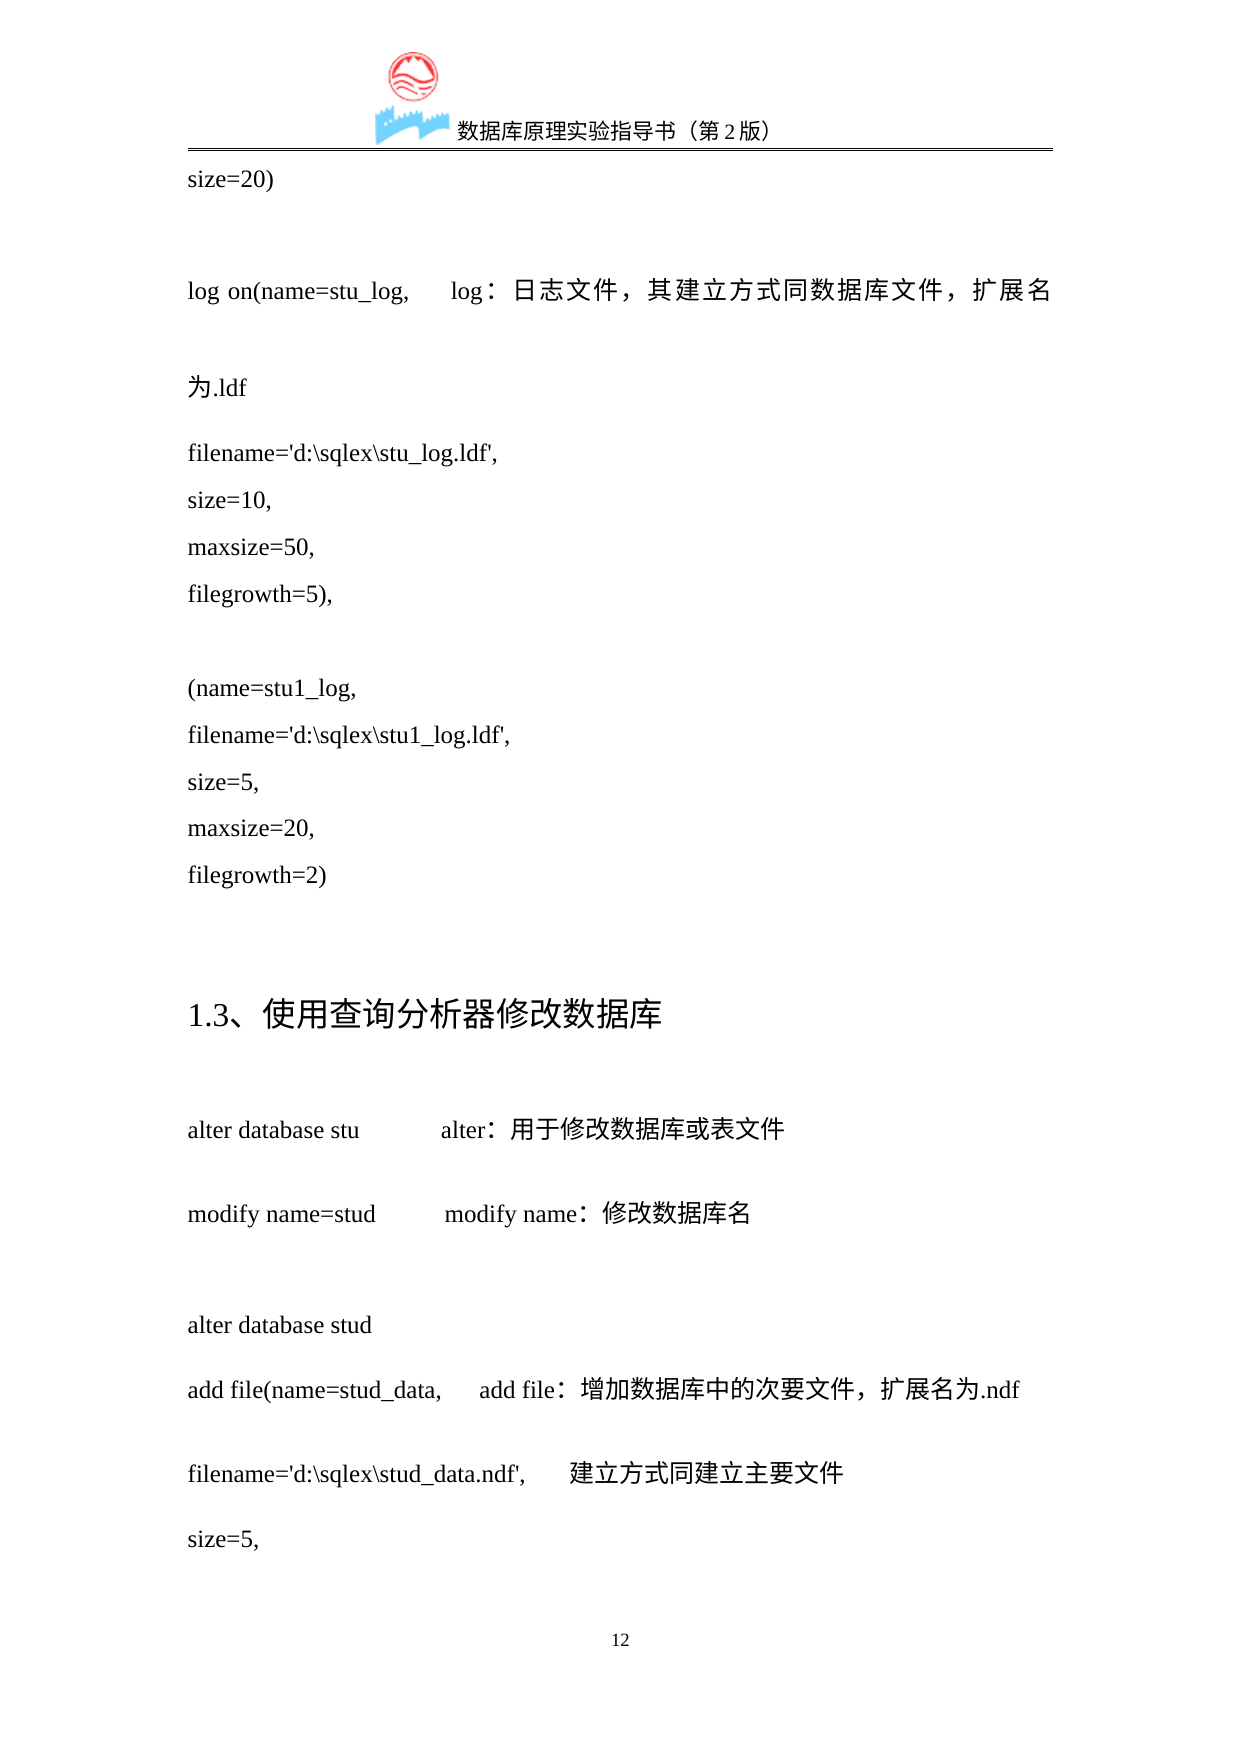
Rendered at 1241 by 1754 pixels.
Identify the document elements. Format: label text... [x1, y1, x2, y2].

text maxsize=50, [187, 530, 1053, 563]
text alter database stud [187, 1309, 1053, 1341]
text alter database stu alter：用于修改数据库或表文件 [187, 1096, 1053, 1161]
text maxsize=20, [187, 812, 1053, 844]
text filegrowth=5), [187, 577, 1053, 610]
text modify name=stud modify name：修改数据库名 [187, 1179, 1053, 1244]
text filegrowth=2) [187, 858, 1053, 891]
text size=10, [187, 483, 1053, 516]
text size=5, [187, 1522, 1053, 1554]
text filename='d:\sqlex\stu_log.ldf', [187, 437, 1053, 469]
text size=20) [187, 162, 1053, 195]
text (name=stu1_log, [187, 671, 1053, 703]
text filename='d:\sqlex\stud_data.ndf', 建立方式同建立主要文件 [187, 1439, 1053, 1504]
picture [375, 52, 451, 145]
text filename='d:\sqlex\stu1_log.ldf', [187, 718, 1053, 750]
text log on(name=stu_log, log：日志文件，其建立方式同数据库文件，扩展名为.ldf [187, 256, 1053, 418]
text size=5, [187, 765, 1053, 797]
text add file(name=stud_data, add file：增加数据库中的次要文件，扩展名为.ndf [187, 1356, 1053, 1421]
subtitle 1.3、使用查询分析器修改数据库 [187, 979, 1053, 1044]
